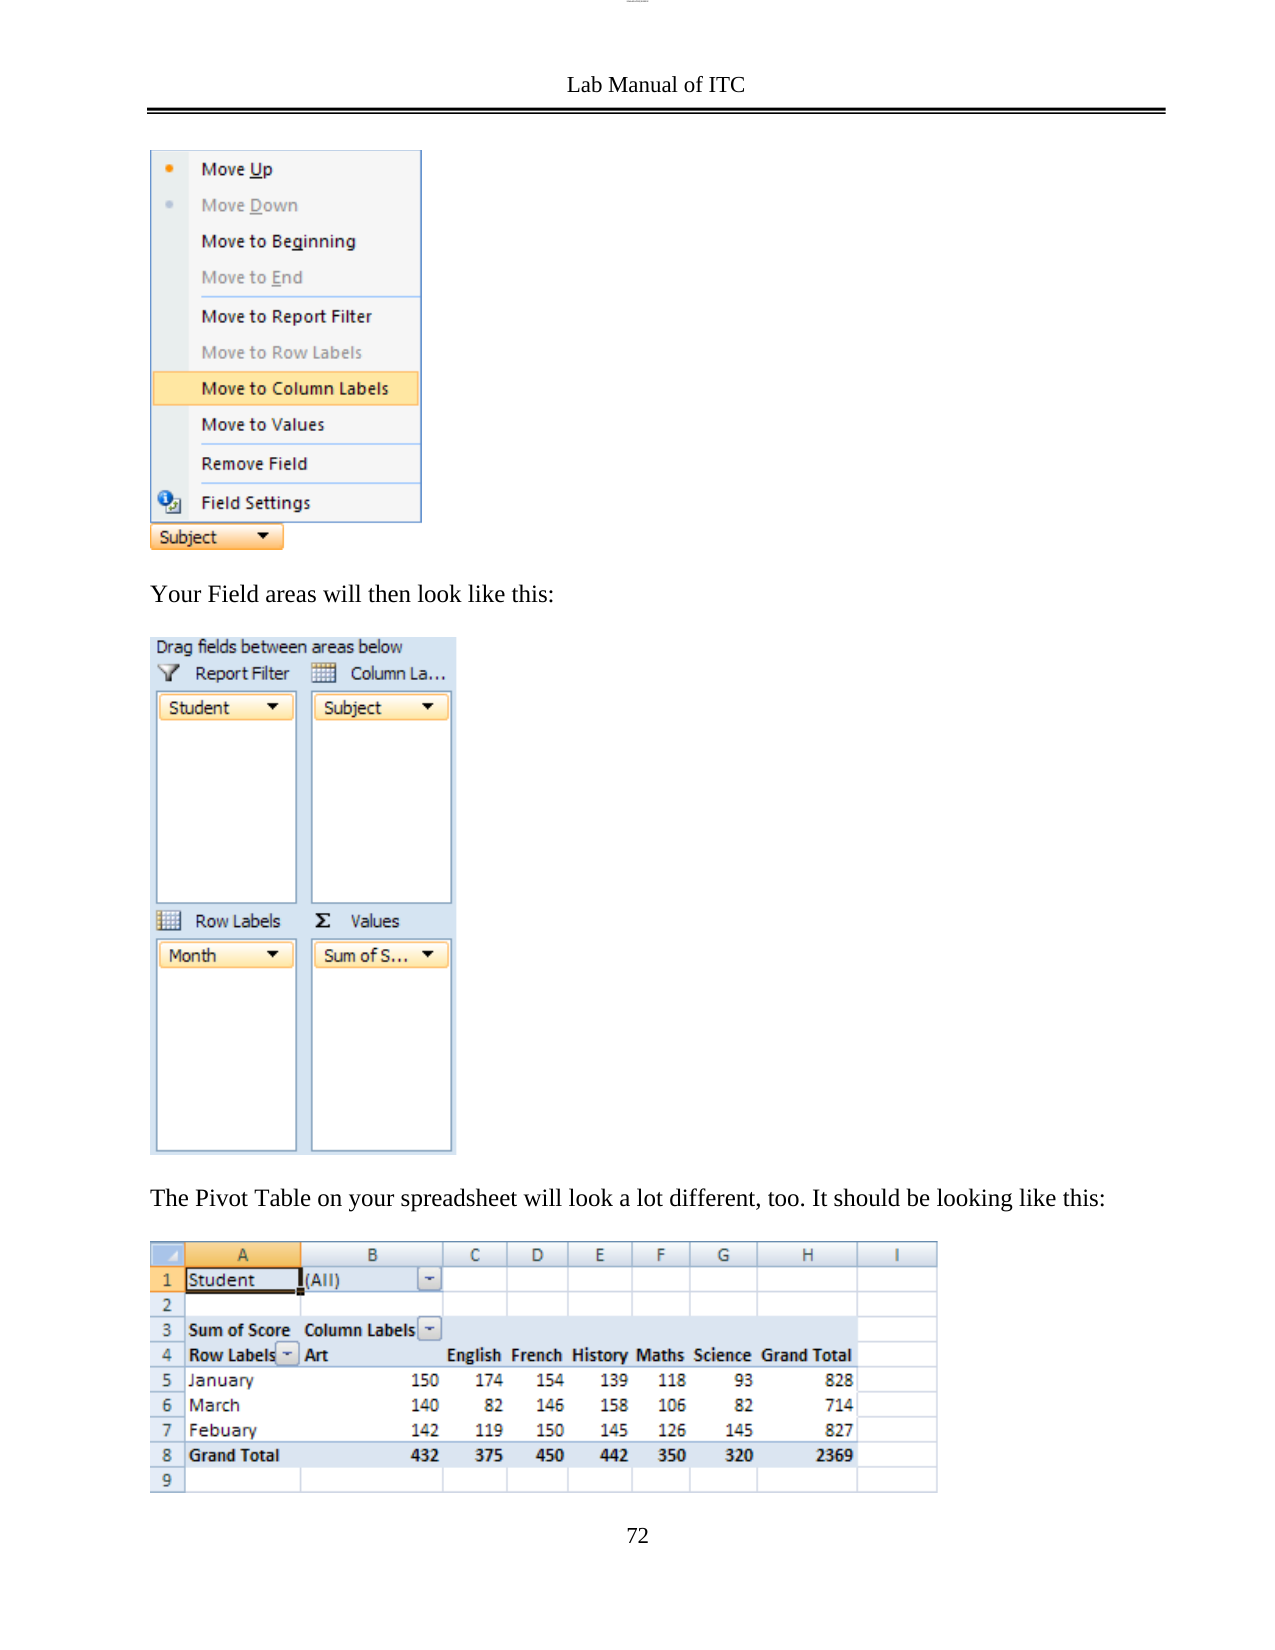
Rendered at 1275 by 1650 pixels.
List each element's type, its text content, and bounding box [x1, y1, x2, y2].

text Your Field areas will then look like this: [150, 579, 1125, 608]
text The Pivot Table on your spreadsheet will look a lot different, too. It should be looking like this: [150, 1183, 1125, 1212]
picture [150, 1241, 938, 1493]
picture [150, 150, 422, 550]
picture [150, 637, 457, 1155]
